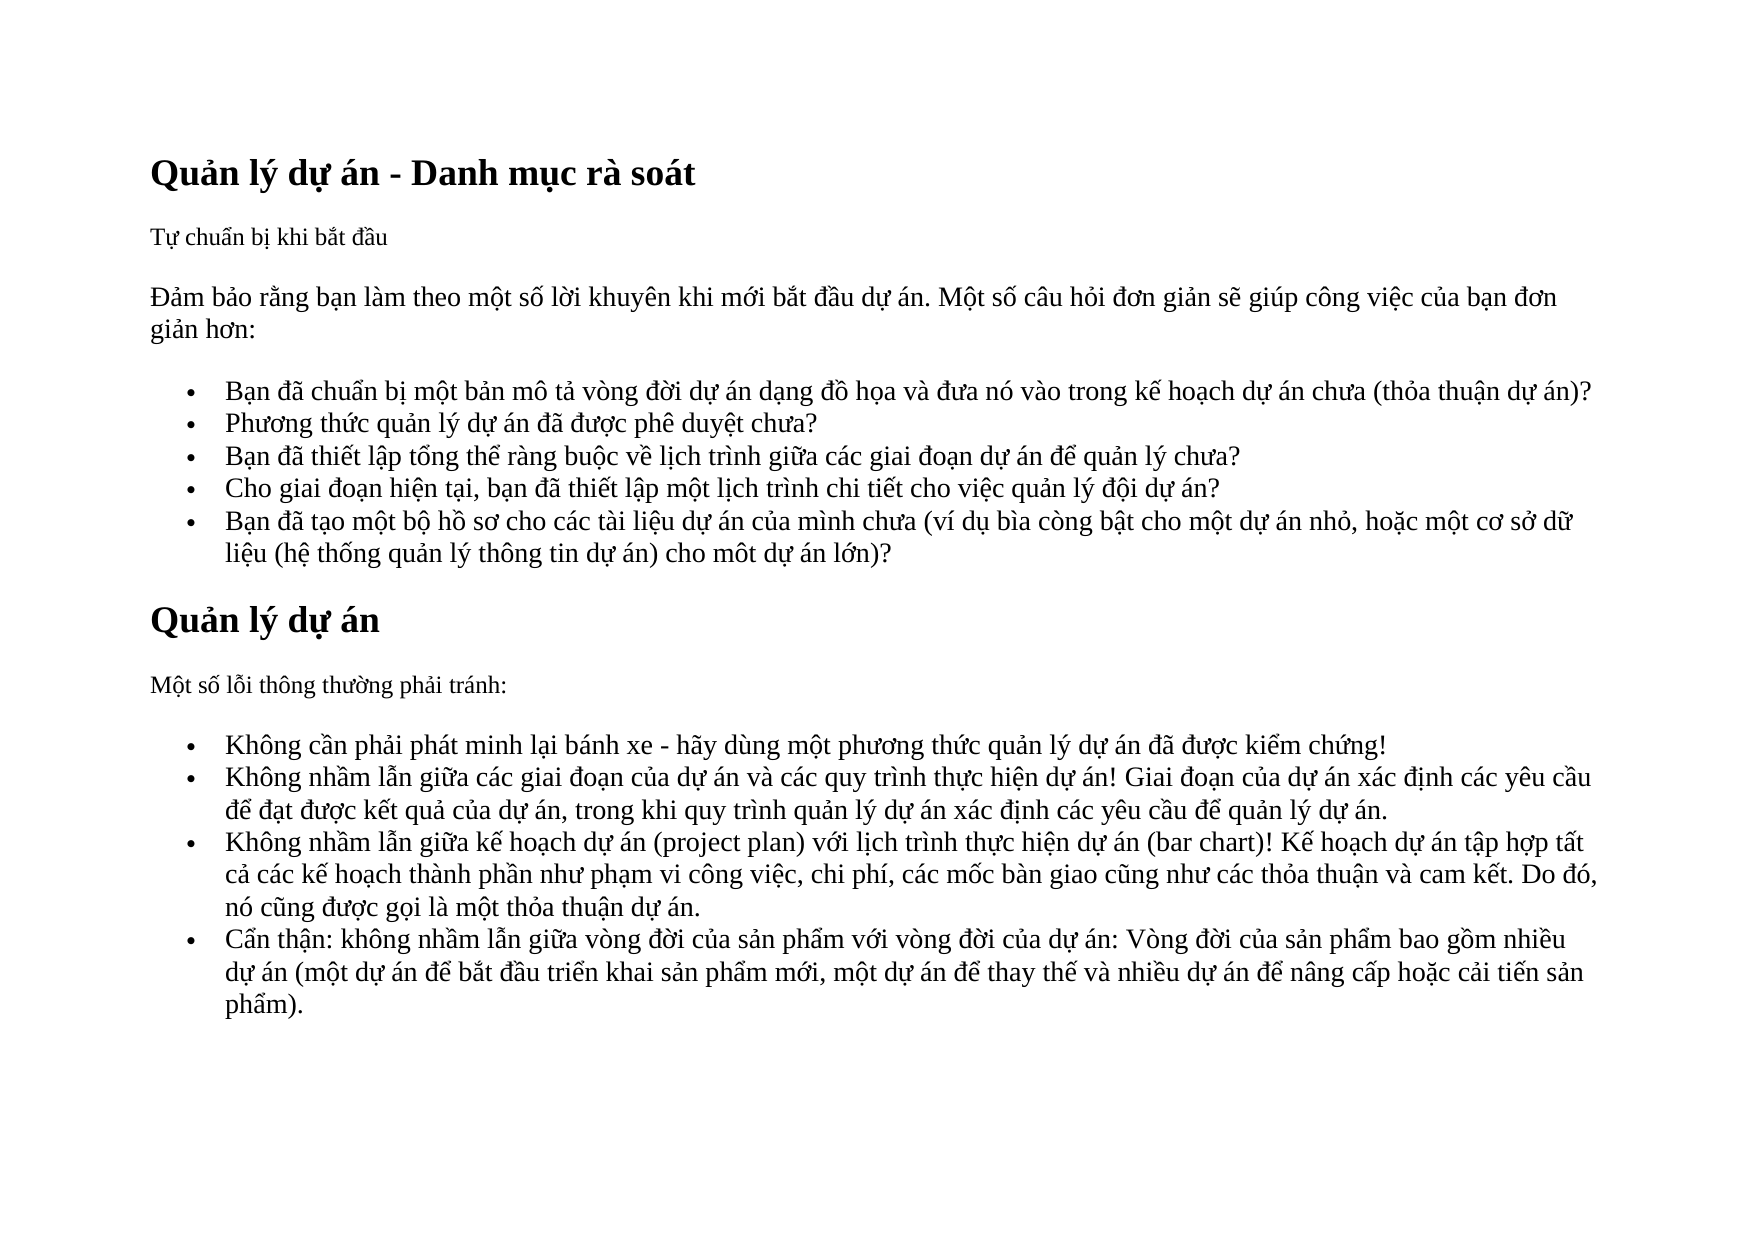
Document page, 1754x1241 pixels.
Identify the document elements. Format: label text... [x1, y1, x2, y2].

list Không nhầm lẫn giữa các giai đoạn của dự án và các quy trình thực hiện dự án! Giai đoạn của dự án xác định các yêu cầu để đạt được kết quả của dự án, trong khi quy trình quản lý dự án xác định các yêu cầu để quản lý dự án. [187, 760, 1604, 825]
subtitle Quản lý dự án - Danh mục rà soát [150, 150, 1604, 193]
list Bạn đã chuẩn bị một bản mô tả vòng đời dự án dạng đồ họa và đưa nó vào trong kế hoạch dự án chưa (thỏa thuận dự án)? [187, 374, 1604, 407]
list Bạn đã thiết lập tổng thể ràng buộc về lịch trình giữa các giai đoạn dự án để quản lý chưa? [187, 439, 1604, 471]
subtitle Tự chuẩn bị khi bắt đầu [150, 222, 1604, 251]
subtitle Quản lý dự án [150, 598, 1604, 641]
list Cho giai đoạn hiện tại, bạn đã thiết lập một lịch trình chi tiết cho việc quản lý đội dự án? [187, 471, 1604, 504]
subtitle Một số lỗi thông thường phải tránh: [150, 670, 1604, 699]
text Đảm bảo rằng bạn làm theo một số lời khuyên khi mới bắt đầu dự án. Một số câu hỏi đơn giản sẽ giúp công việc của bạn đơn giản hơn: [150, 280, 1604, 345]
list Không cần phải phát minh lại bánh xe - hãy dùng một phương thức quản lý dự án đã được kiểm chứng! [187, 728, 1604, 760]
list Cẩn thận: không nhầm lẫn giữa vòng đời của sản phẩm với vòng đời của dự án: Vòng đời của sản phẩm bao gồm nhiều dự án (một dự án để bắt đầu triển khai sản phẩm mới, một dự án để thay thế và nhiều dự án để nâng cấp hoặc cải tiến sản phẩm). [187, 922, 1604, 1019]
list Không nhầm lẫn giữa kế hoạch dự án (project plan) với lịch trình thực hiện dự án (bar chart)! Kế hoạch dự án tập hợp tất cả các kế hoạch thành phần như phạm vi công việc, chi phí, các mốc bàn giao cũng như các thỏa thuận và cam kết. Do đó, nó cũng được gọi là một thỏa thuận dự án. [187, 825, 1604, 922]
list Bạn đã tạo một bộ hồ sơ cho các tài liệu dự án của mình chưa (ví dụ bìa còng bật cho một dự án nhỏ, hoặc một cơ sở dữ liệu (hệ thống quản lý thông tin dự án) cho môt dự án lớn)? [187, 504, 1604, 568]
list Phương thức quản lý dự án đã được phê duyệt chưa? [187, 407, 1604, 439]
